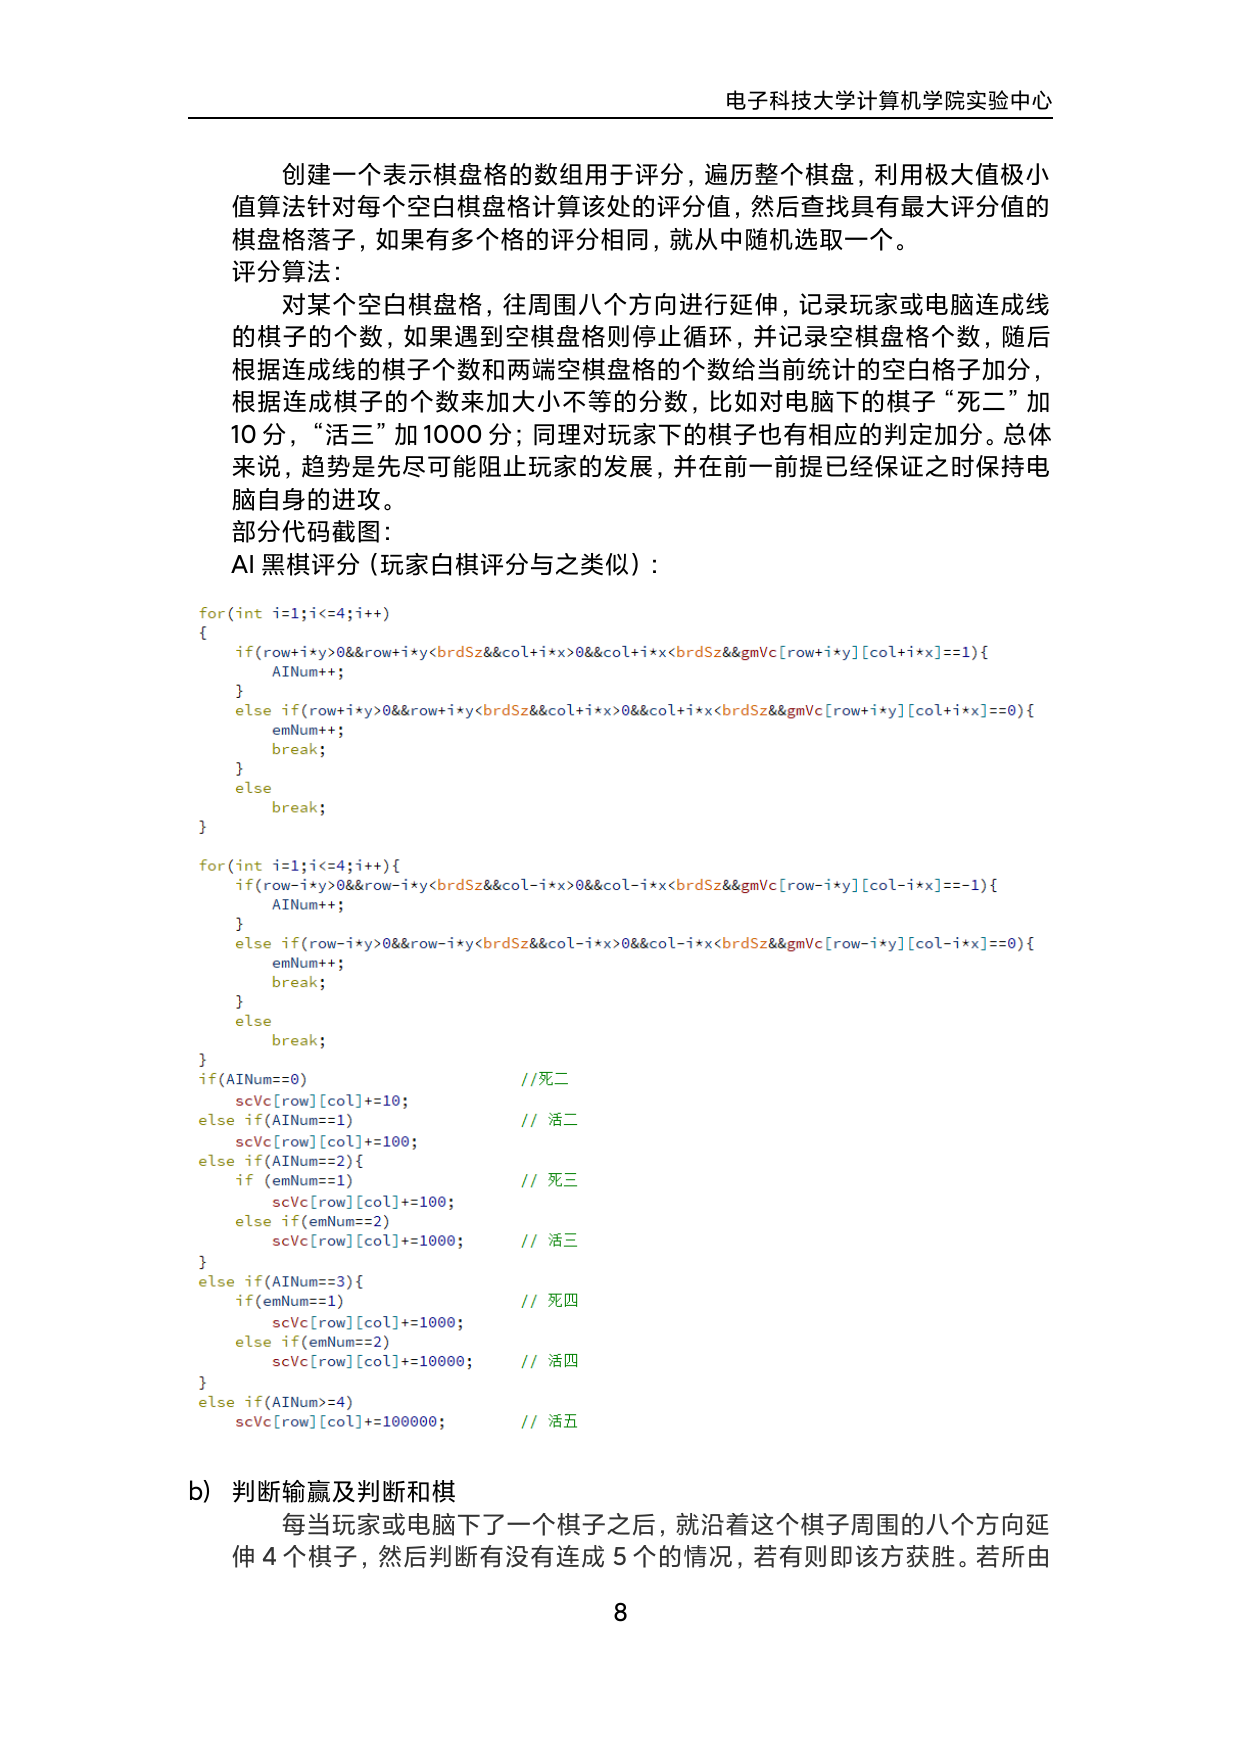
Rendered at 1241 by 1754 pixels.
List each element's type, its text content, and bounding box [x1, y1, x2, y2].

picture [187, 606, 1049, 1451]
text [231, 1509, 1053, 1574]
list 判断输赢及判断和棋 [187, 1477, 1053, 1509]
text 创建一个表示棋盘格的数组用于评分，遍历整个棋盘，利用极大值极小值算法针对每个空白棋盘格计算该处的评分值，然后查找具有最大评分值的棋盘格落子，如果有多个格的评分相同，就从中随机选取一个。 [231, 159, 1053, 257]
text 对某个空白棋盘格，往周围八个方向进行延伸，记录玩家或电脑连成线的棋子的个数，如果遇到空棋盘格则停止循环，并记录空棋盘格个数，随后根据连成线的棋子个数和两端空棋盘格的个数给当前统计的空白格子加分，根据连成棋子的个数来加大小不等的分数，比如对电脑下的棋子“死二”加10分，“活三”加1000分；同理对玩家下的棋子也有相应的判定加分。总体来说，趋势是先尽可能阻止玩家的发展，并在前一前提已经保证之时保持电脑自身的进攻。 [231, 289, 1053, 517]
text 部分代码截图： [187, 517, 1053, 549]
text AI黑棋评分（玩家白棋评分与之类似）： [187, 549, 1053, 582]
text 评分算法： [187, 257, 1053, 289]
